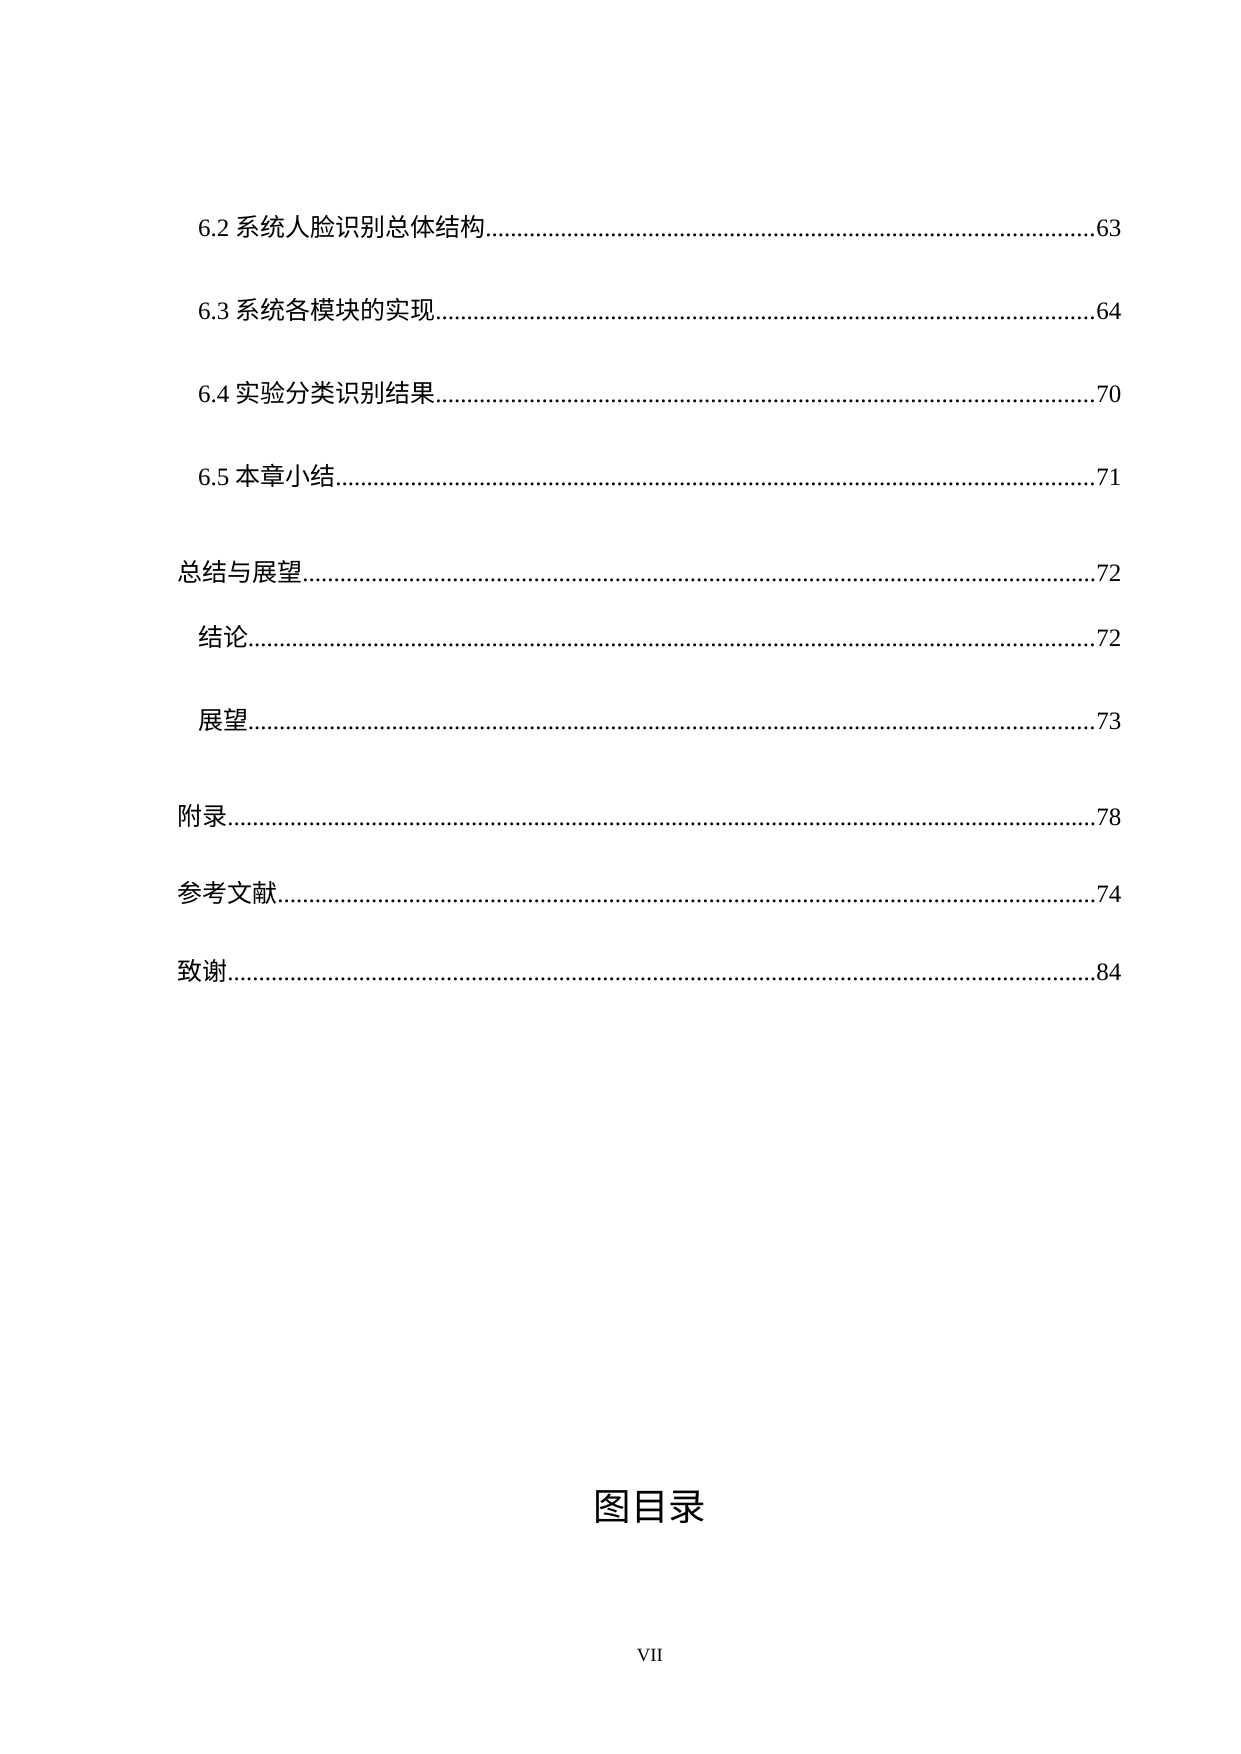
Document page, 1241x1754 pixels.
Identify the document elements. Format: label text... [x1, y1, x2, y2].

text 展望 73 [198, 686, 1122, 751]
text 总结与展望 72 [177, 538, 1122, 603]
text 参考文献 74 [177, 859, 1122, 924]
text 6.4 实验分类识别结果 70 [198, 359, 1122, 424]
text 6.5 本章小结 71 [198, 442, 1122, 507]
text 附录 78 [177, 782, 1122, 847]
text 6.2 系统人脸识别总体结构 63 [198, 193, 1122, 258]
text 致谢 84 [177, 937, 1122, 1002]
text 6.3 系统各模块的实现 64 [198, 276, 1122, 341]
text 图目录 [177, 1471, 1122, 1536]
text 结论 72 [198, 603, 1122, 668]
